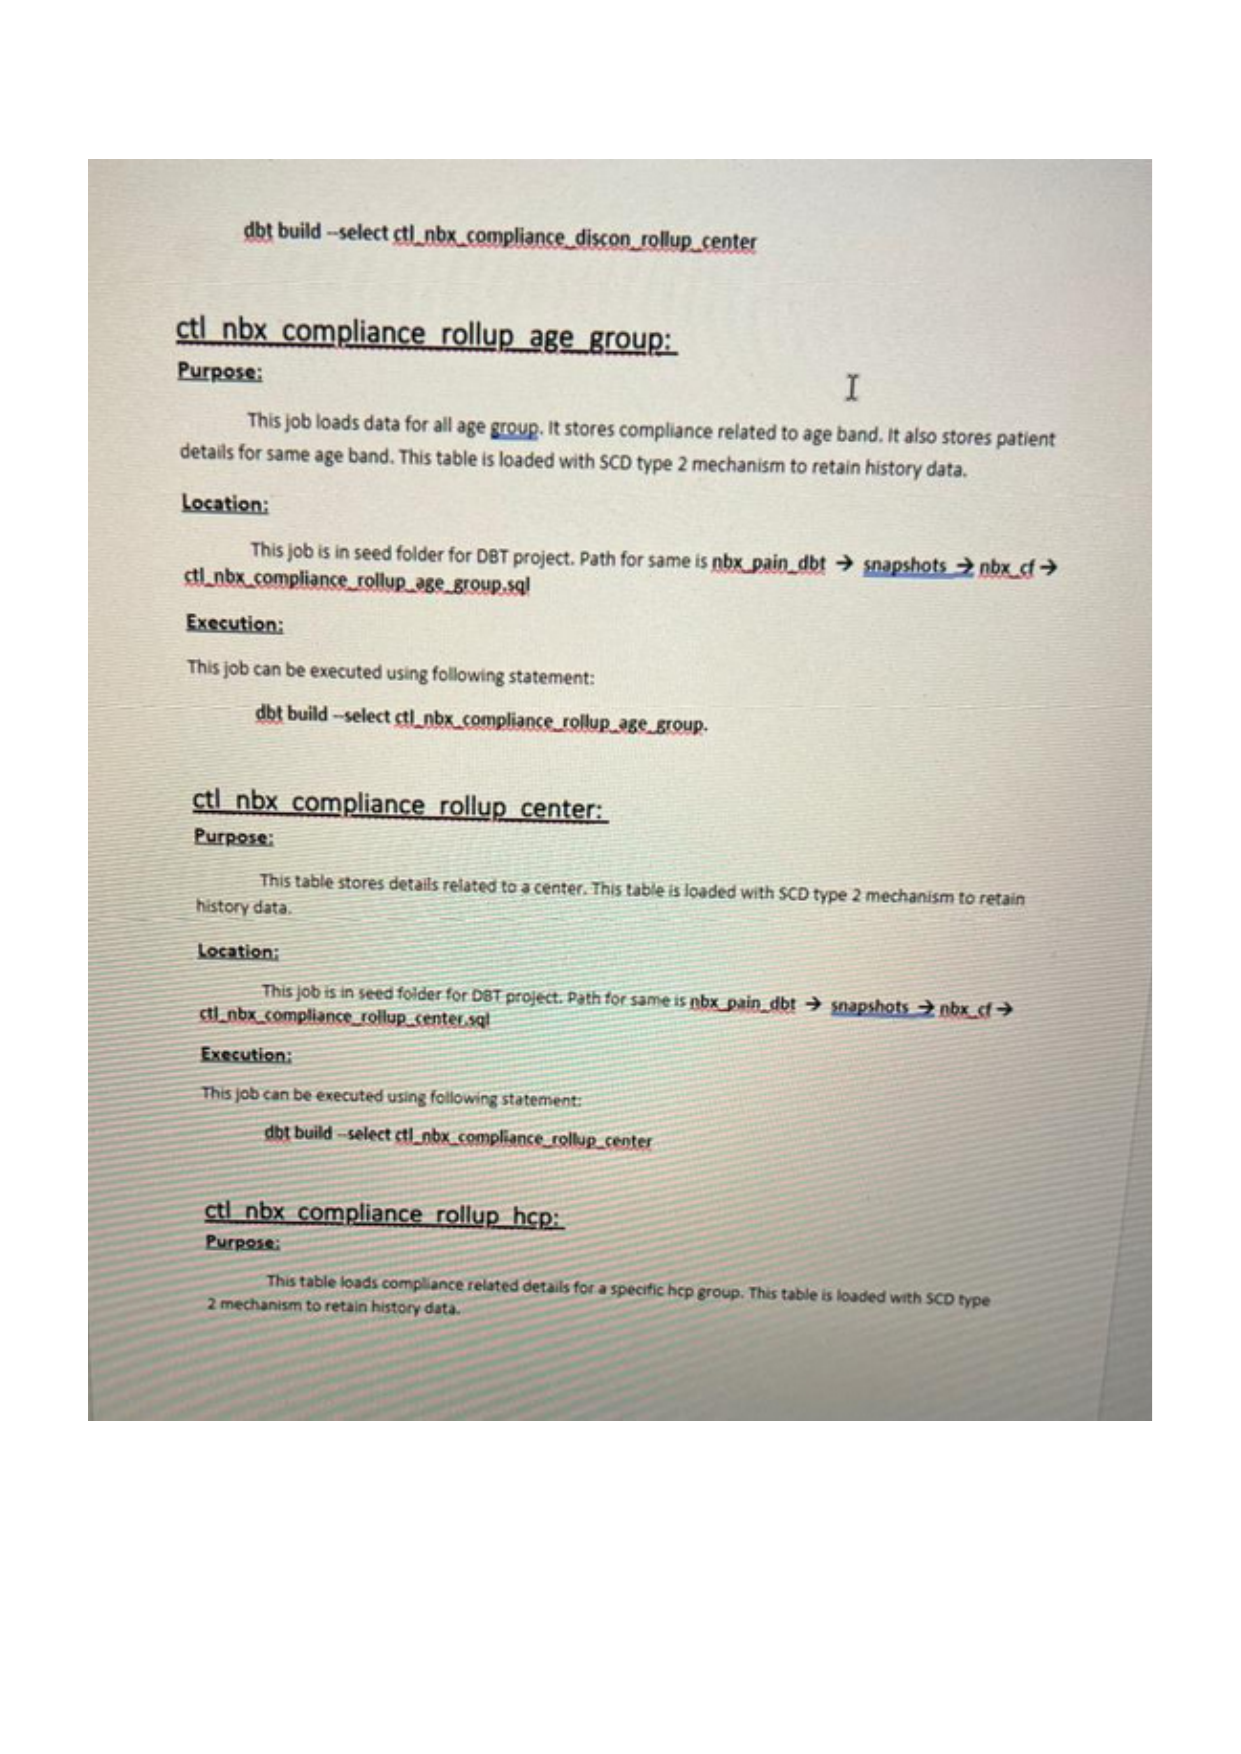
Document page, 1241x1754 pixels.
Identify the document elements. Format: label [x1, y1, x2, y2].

picture [88, 159, 1153, 1421]
